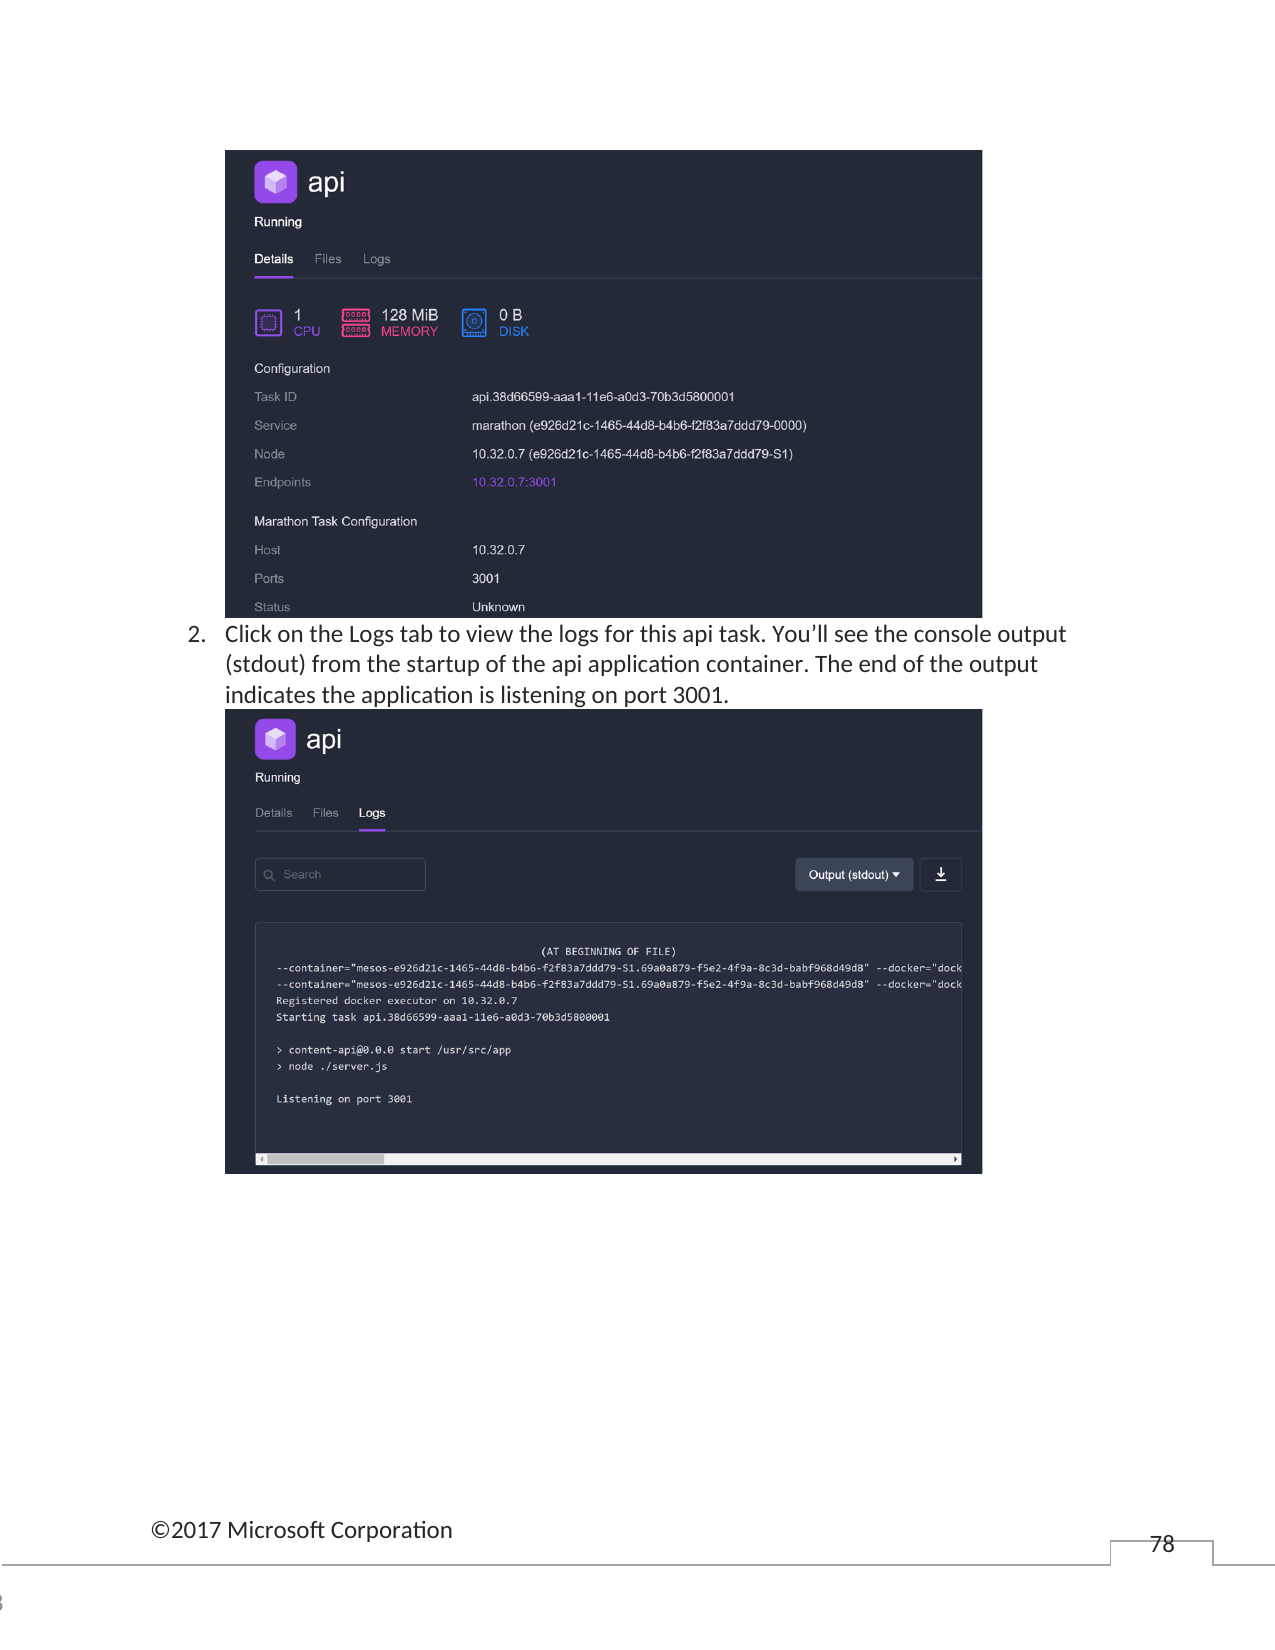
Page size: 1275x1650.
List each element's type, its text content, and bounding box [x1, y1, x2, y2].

picture [225, 709, 983, 1174]
picture [225, 150, 983, 618]
list Click on the Logs tab to view the logs for this api task. You’ll see the console output (stdout) from the startup of the api application container. The end of the output indicates the application is listening on port 3001. [187, 618, 1125, 709]
